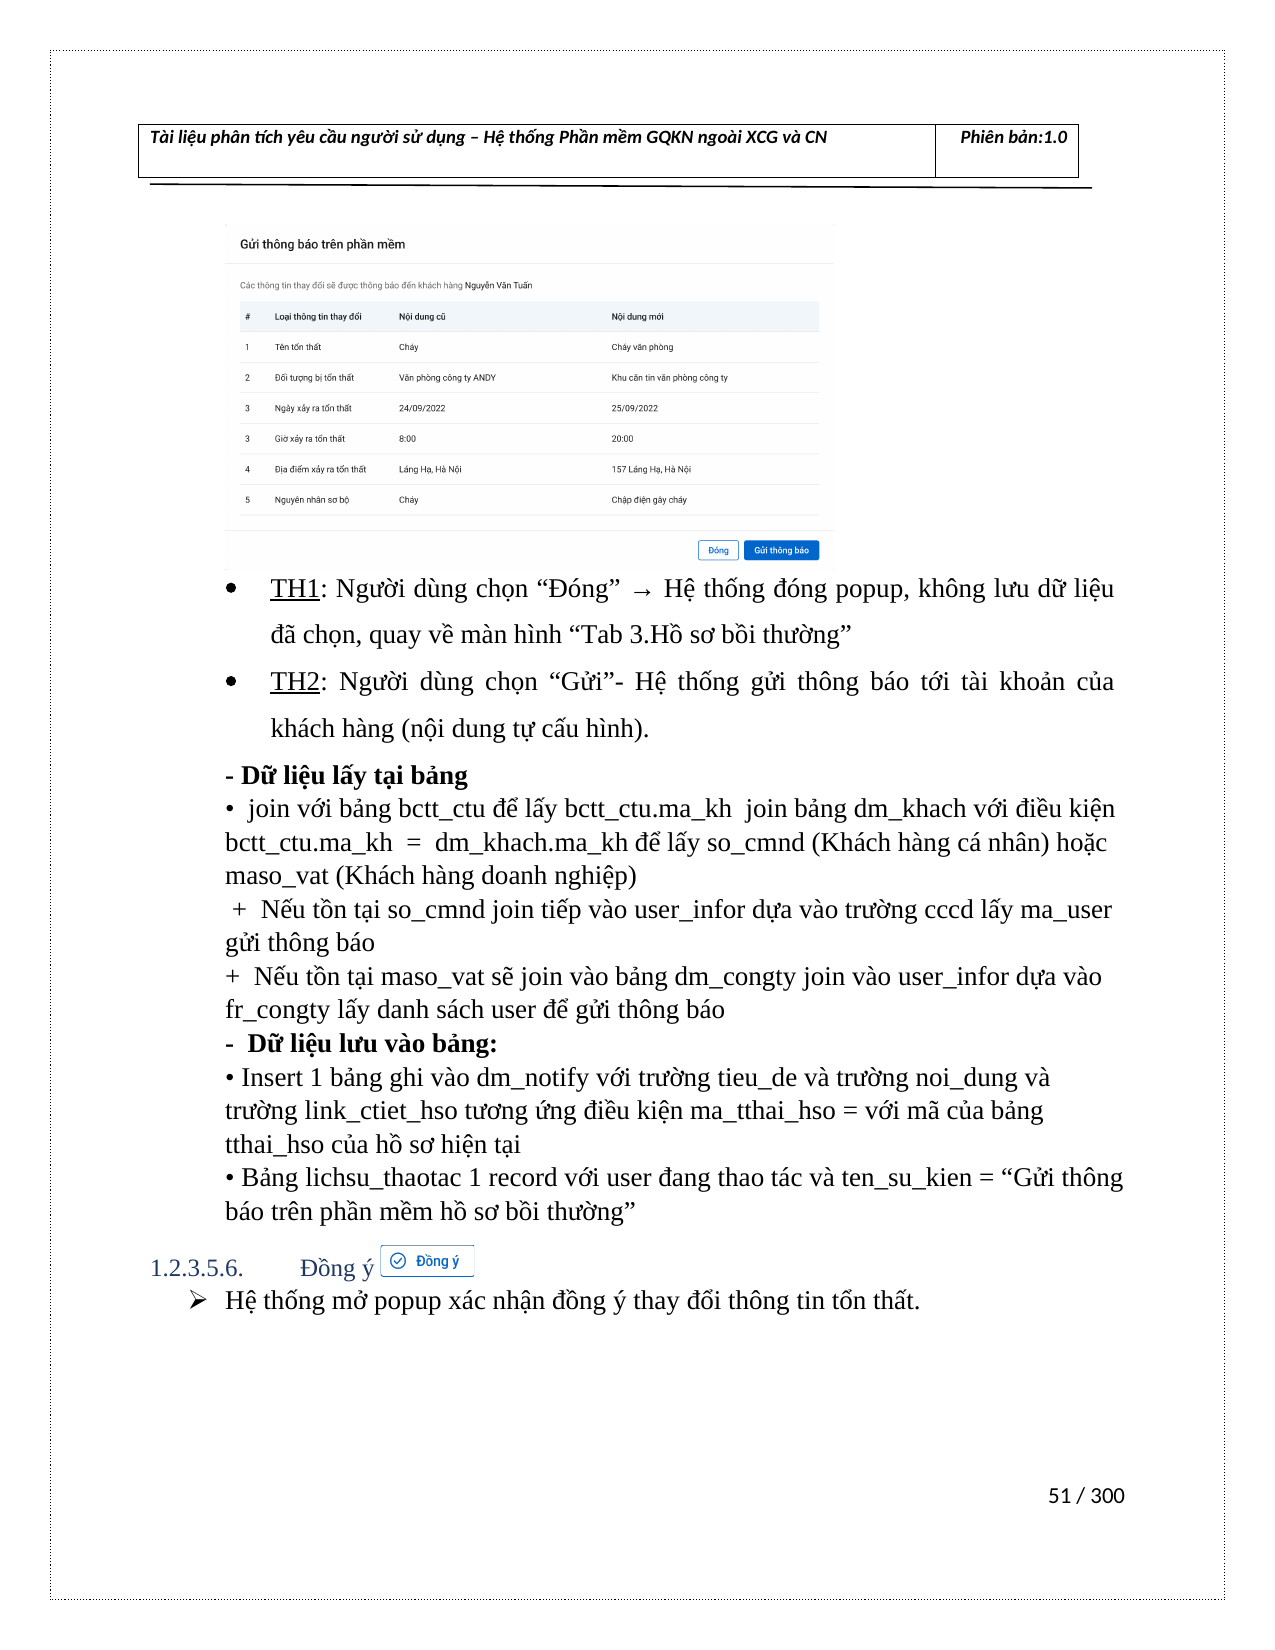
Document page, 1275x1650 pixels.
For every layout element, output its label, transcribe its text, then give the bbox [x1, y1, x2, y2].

list TH1: Người dùng chọn “Đóng” → Hệ thống đóng popup, không lưu dữ liệu đã chọn, quay về màn hình “Tab 3.Hồ sơ bồi thường” [226, 572, 1116, 650]
text • join với bảng bctt_ctu để lấy bctt_ctu.ma_kh join bảng dm_khach với điều kiện bctt_ctu.ma_kh = dm_khach.ma_kh để lấy so_cmnd (Khách hàng cá nhân) hoặc maso_vat (Khách hàng doanh nghiệp) [225, 792, 1125, 891]
text - Dữ liệu lấy tại bảng [225, 759, 1125, 790]
text + Nếu tồn tại so_cmnd join tiếp vào user_infor dựa vào trường cccd lấy ma_user gửi thông báo [225, 893, 1125, 958]
subtitle Đồng ý [150, 1245, 1125, 1282]
list TH2: Người dùng chọn “Gửi”- Hệ thống gửi thông báo tới tài khoản của khách hàng (nội dung tự cấu hình). [226, 665, 1116, 743]
text • Insert 1 bảng ghi vào dm_notify với trường tieu_de và trường noi_dung và trường link_ctiet_hso tương ứng điều kiện ma_tthai_hso = với mã của bảng tthai_hso của hồ sơ hiện tại [225, 1061, 1125, 1159]
picture [225, 224, 834, 570]
text - Dữ liệu lưu vào bảng: [225, 1027, 1125, 1058]
text • Bảng lichsu_thaotac 1 record với user đang thao tác và ten_su_kien = “Gửi thông báo trên phần mềm hồ sơ bồi thường” [225, 1161, 1125, 1226]
list Hệ thống mở popup xác nhận đồng ý thay đổi thông tin tổn thất. [187, 1284, 1125, 1315]
text + Nếu tồn tại maso_vat sẽ join vào bảng dm_congty join vào user_infor dựa vào fr_congty lấy danh sách user để gửi thông báo [225, 960, 1125, 1025]
picture [380, 1245, 475, 1277]
